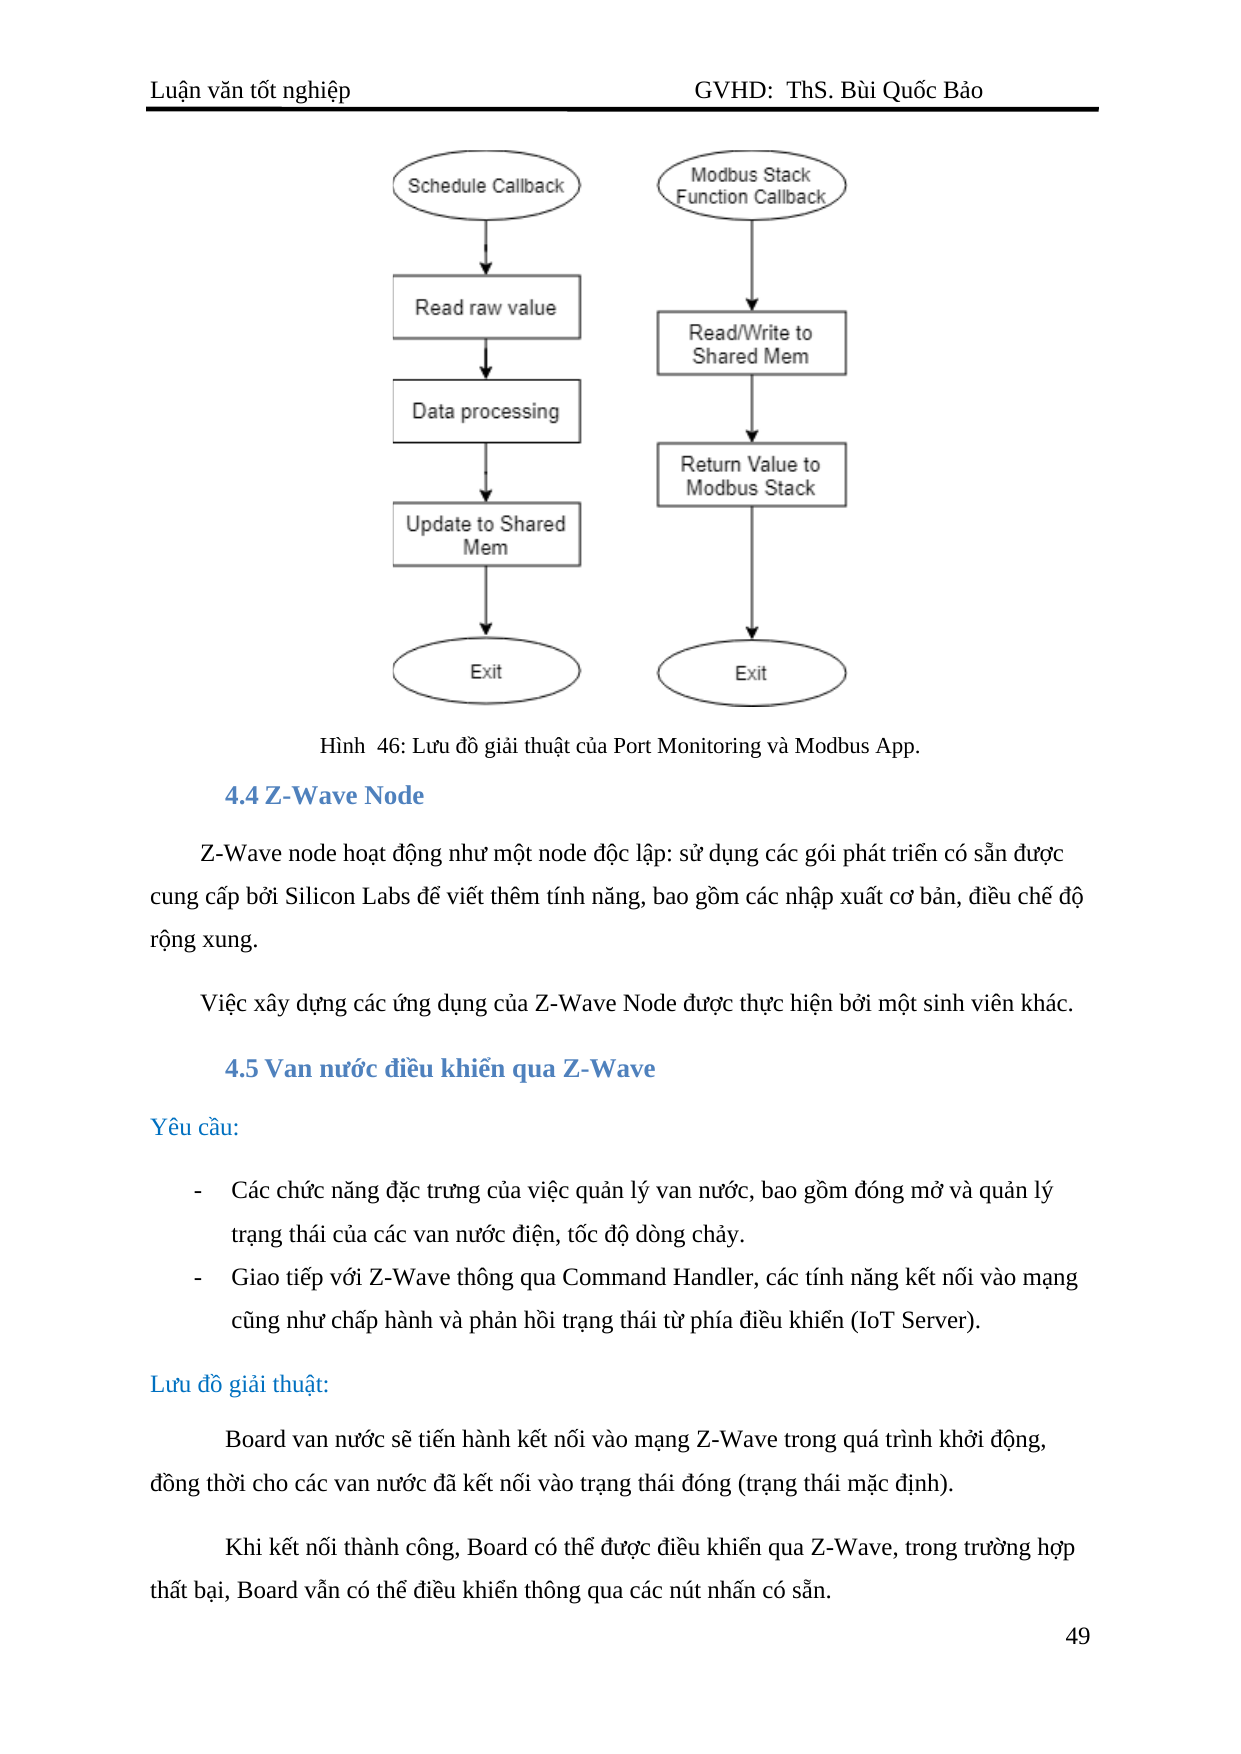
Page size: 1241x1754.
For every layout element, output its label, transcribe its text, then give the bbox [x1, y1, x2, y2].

text Board van nước sẽ tiến hành kết nối vào mạng Z-Wave trong quá trình khởi động, đồng thời cho các van nước đã kết nối vào trạng thái đóng (trạng thái mặc định). [150, 1424, 1090, 1496]
subtitle Z-Wave Node [225, 779, 1090, 810]
list Các chức năng đặc trưng của việc quản lý van nước, bao gồm đóng mở và quản lý trạng thái của các van nước điện, tốc độ dòng chảy. [194, 1176, 1090, 1247]
subtitle Lưu đồ giải thuật: [150, 1369, 1090, 1398]
text Yêu cầu: [150, 1112, 1090, 1140]
subtitle Van nước điều khiển qua Z-Wave [225, 1052, 1090, 1083]
text Việc xây dựng các ứng dụng của Z-Wave Node được thực hiện bởi một sinh viên khác. [150, 988, 1090, 1017]
list Giao tiếp với Z-Wave thông qua Command Handler, các tính năng kết nối vào mạng cũng như chấp hành và phản hồi trạng thái từ phía điều khiển (IoT Server). [194, 1262, 1090, 1334]
picture [392, 150, 848, 707]
text Hình 46: Lưu đồ giải thuật của Port Monitoring và Modbus App. [150, 732, 1090, 758]
text Z-Wave node hoạt động như một node độc lập: sử dụng các gói phát triển có sẵn được cung cấp bởi Silicon Labs để viết thêm tính năng, bao gồm các nhập xuất cơ bản, điều chế độ rộng xung. [150, 838, 1090, 953]
text Khi kết nối thành công, Board có thể được điều khiển qua Z-Wave, trong trường hợp thất bại, Board vẫn có thể điều khiển thông qua các nút nhấn có sẵn. [150, 1532, 1090, 1603]
